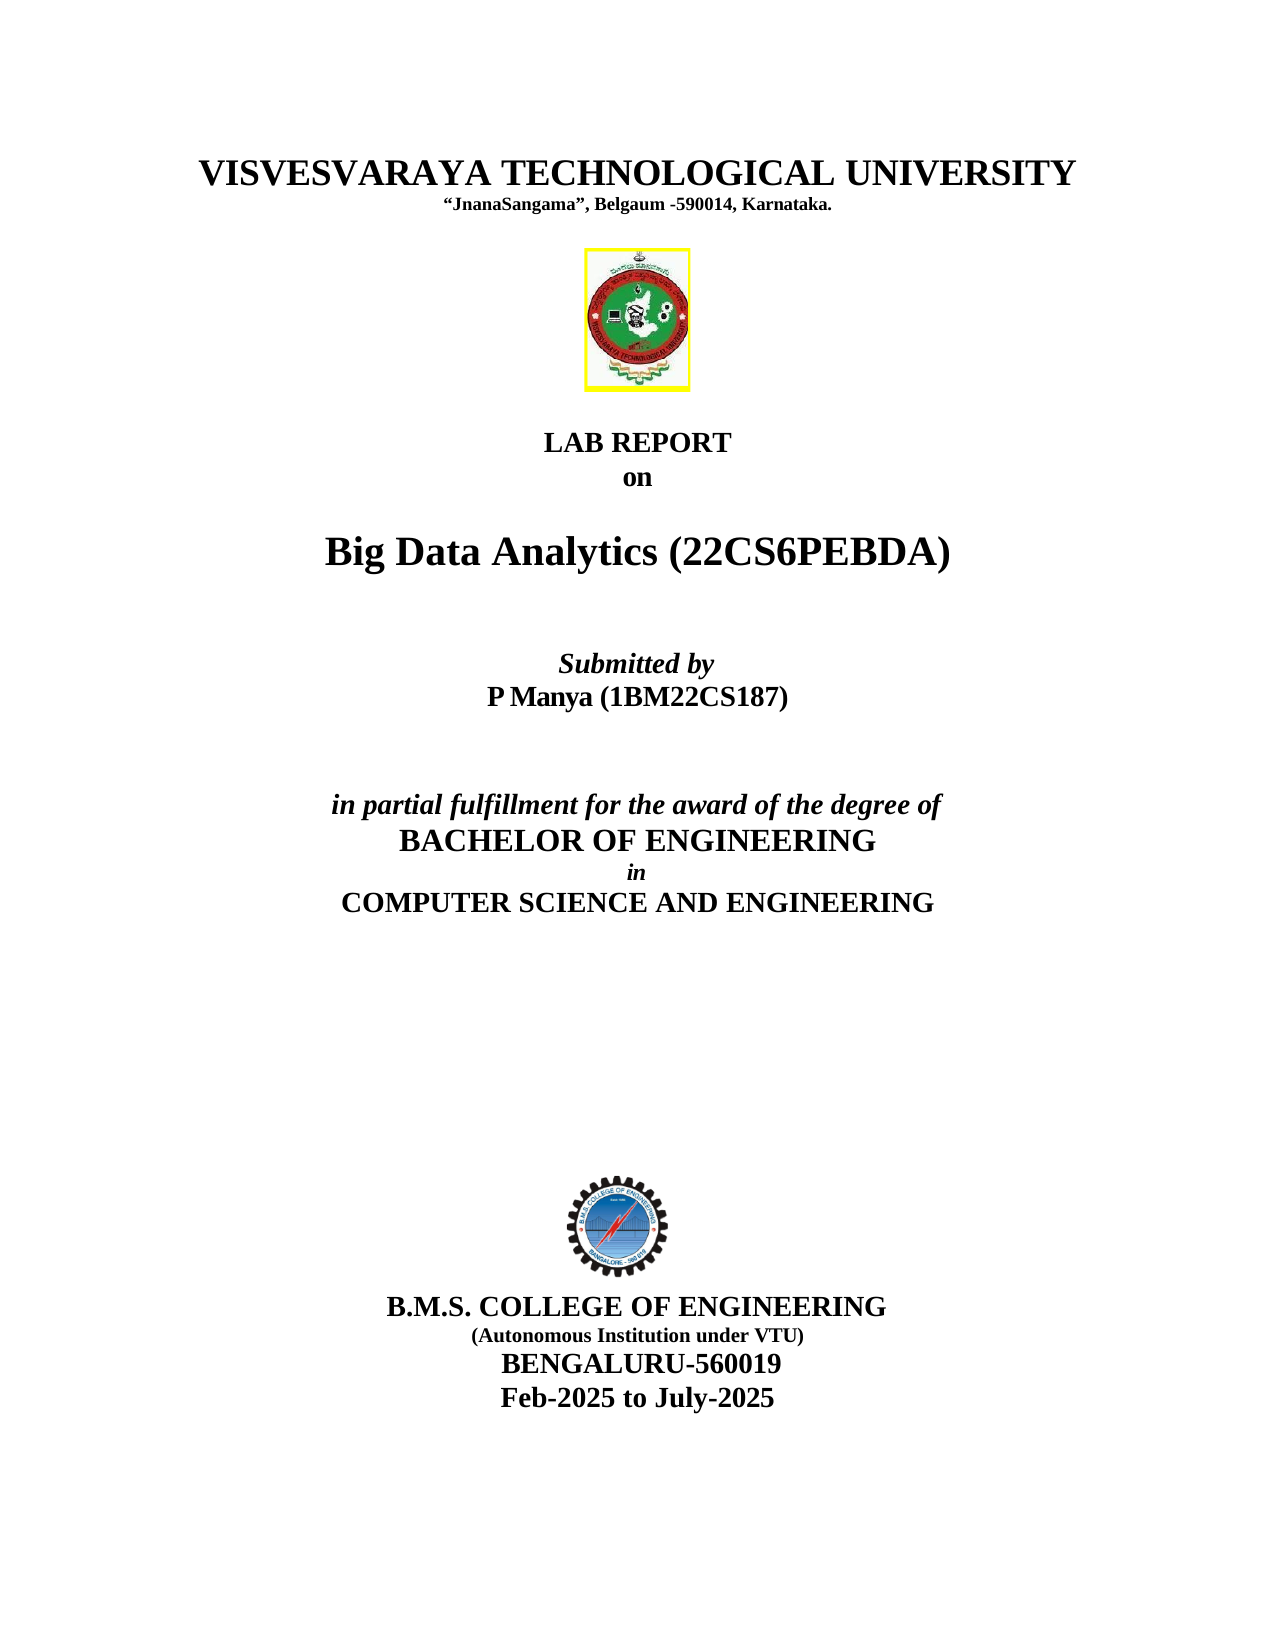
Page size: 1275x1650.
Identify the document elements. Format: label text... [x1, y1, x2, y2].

picture [562, 1172, 672, 1281]
text on [150, 459, 1125, 493]
text (Autonomous Institution under VTU) [150, 1323, 1125, 1347]
text Submitted by [150, 646, 1125, 679]
subtitle COMPUTER SCIENCE AND ENGINEERING [150, 886, 1125, 919]
text in partial fulfillment for the award of the degree of [150, 787, 1125, 821]
text VISVESVARAYA TECHNOLOGICAL UNIVERSITY [150, 150, 1125, 193]
text BACHELOR OF ENGINEERING [150, 821, 1125, 858]
text in [150, 858, 1125, 886]
text B.M.S. COLLEGE OF ENGINEERING [386, 1178, 1275, 1323]
picture [584, 248, 691, 392]
text “JnanaSangama”, Belgaum -590014, Karnataka. [150, 193, 1125, 215]
text Feb-2025 to July-2025 [150, 1380, 1125, 1414]
subtitle P Manya (1BM22CS187) [150, 679, 1125, 713]
subtitle LAB REPORT [150, 426, 1125, 459]
subtitle BENGALURU-560019 [157, 1347, 1125, 1380]
title Big Data Analytics (22CS6PEBDA) [150, 526, 1125, 574]
